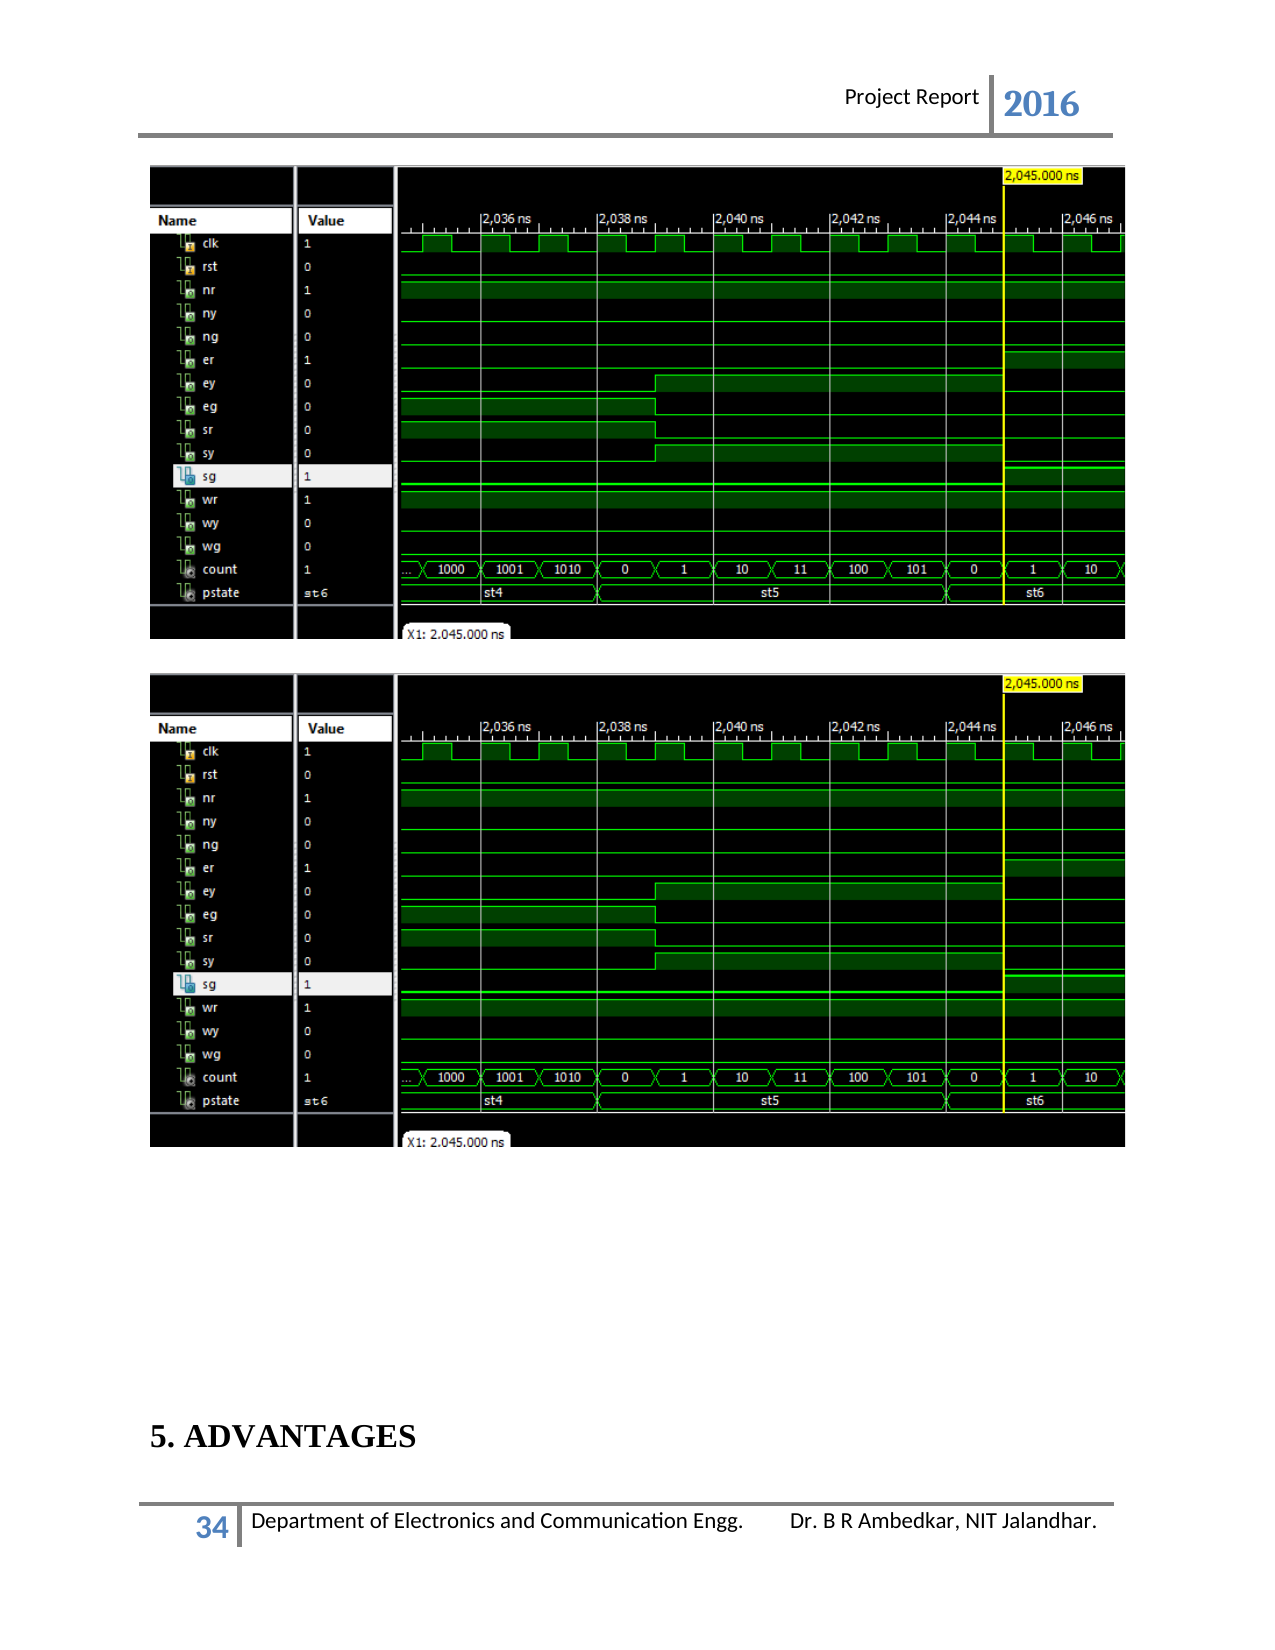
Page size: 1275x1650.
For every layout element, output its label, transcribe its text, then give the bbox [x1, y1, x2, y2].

text 5. ADVANTAGES [150, 1416, 1125, 1455]
picture [150, 165, 1125, 639]
picture [150, 673, 1125, 1147]
